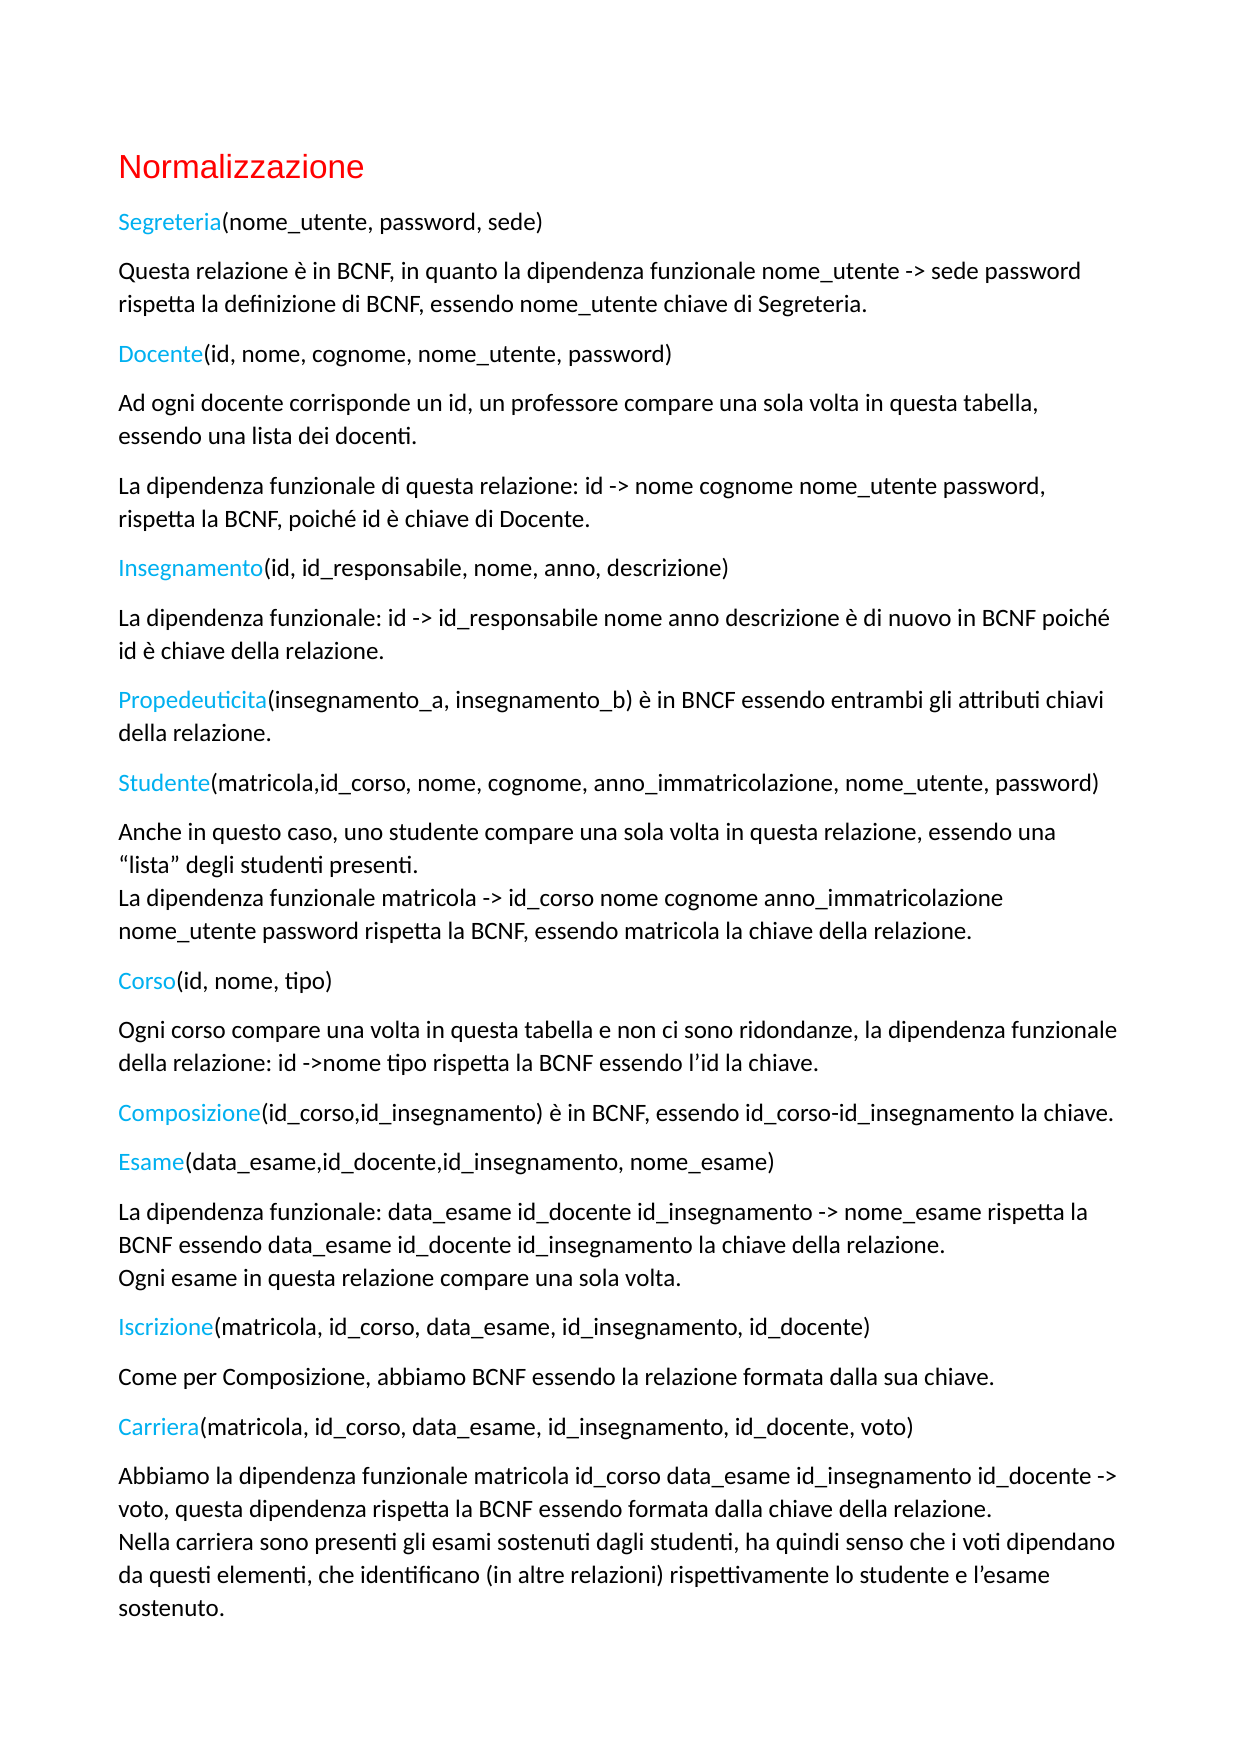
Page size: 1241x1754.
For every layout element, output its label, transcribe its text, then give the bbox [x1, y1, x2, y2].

text Ad ogni docente corrisponde un id, un professore compare una sola volta in questa tabella, essendo una lista dei docenti. [118, 387, 1122, 451]
text Ogni corso compare una volta in questa tabella e non ci sono ridondanze, la dipendenza funzionale della relazione: id ->nome tipo rispetta la BCNF essendo l’id la chiave. [118, 1014, 1122, 1078]
text Iscrizione(matricola, id_corso, data_esame, id_insegnamento, id_docente) [118, 1312, 1122, 1342]
text Corso(id, nome, tipo) [118, 965, 1122, 995]
text Composizione(id_corso,id_insegnamento) è in BCNF, essendo id_corso-id_insegnamento la chiave. [118, 1097, 1122, 1127]
text Abbiamo la dipendenza funzionale matricola id_corso data_esame id_insegnamento id_docente -> voto, questa dipendenza rispetta la BCNF essendo formata dalla chiave della relazione. Nella carriera sono presenti gli esami sostenuti dagli studenti, ha quindi senso che i voti dipendano da questi elementi, che identificano (in altre relazioni) rispettivamente lo studente e l’esame sostenuto. [118, 1460, 1122, 1622]
text Insegnamento(id, id_responsabile, nome, anno, descrizione) [118, 552, 1122, 583]
text Esame(data_esame,id_docente,id_insegnamento, nome_esame) [118, 1147, 1122, 1177]
text La dipendenza funzionale: id -> id_responsabile nome anno descrizione è di nuovo in BCNF poiché id è chiave della relazione. [118, 602, 1122, 665]
text Normalizzazione [118, 148, 1122, 186]
text Anche in questo caso, uno studente compare una sola volta in questa relazione, essendo una “lista” degli studenti presenti. La dipendenza funzionale matricola -> id_corso nome cognome anno_immatricolazione nome_utente password rispetta la BCNF, essendo matricola la chiave della relazione. [118, 817, 1122, 946]
text Questa relazione è in BCNF, in quanto la dipendenza funzionale nome_utente -> sede password rispetta la definizione di BCNF, essendo nome_utente chiave di Segreteria. [118, 255, 1122, 319]
text Carriera(matricola, id_corso, data_esame, id_insegnamento, id_docente, voto) [118, 1411, 1122, 1441]
text La dipendenza funzionale: data_esame id_docente id_insegnamento -> nome_esame rispetta la BCNF essendo data_esame id_docente id_insegnamento la chiave della relazione. Ogni esame in questa relazione compare una sola volta. [118, 1196, 1122, 1292]
text Studente(matricola,id_corso, nome, cognome, anno_immatricolazione, nome_utente, password) [118, 767, 1122, 797]
text Come per Composizione, abbiamo BCNF essendo la relazione formata dalla sua chiave. [118, 1361, 1122, 1392]
text Segreteria(nome_utente, password, sede) [118, 206, 1122, 236]
text Docente(id, nome, cognome, nome_utente, password) [118, 338, 1122, 368]
text Propedeuticita(insegnamento_a, insegnamento_b) è in BNCF essendo entrambi gli attributi chiavi della relazione. [118, 684, 1122, 748]
text La dipendenza funzionale di questa relazione: id -> nome cognome nome_utente password, rispetta la BCNF, poiché id è chiave di Docente. [118, 470, 1122, 533]
